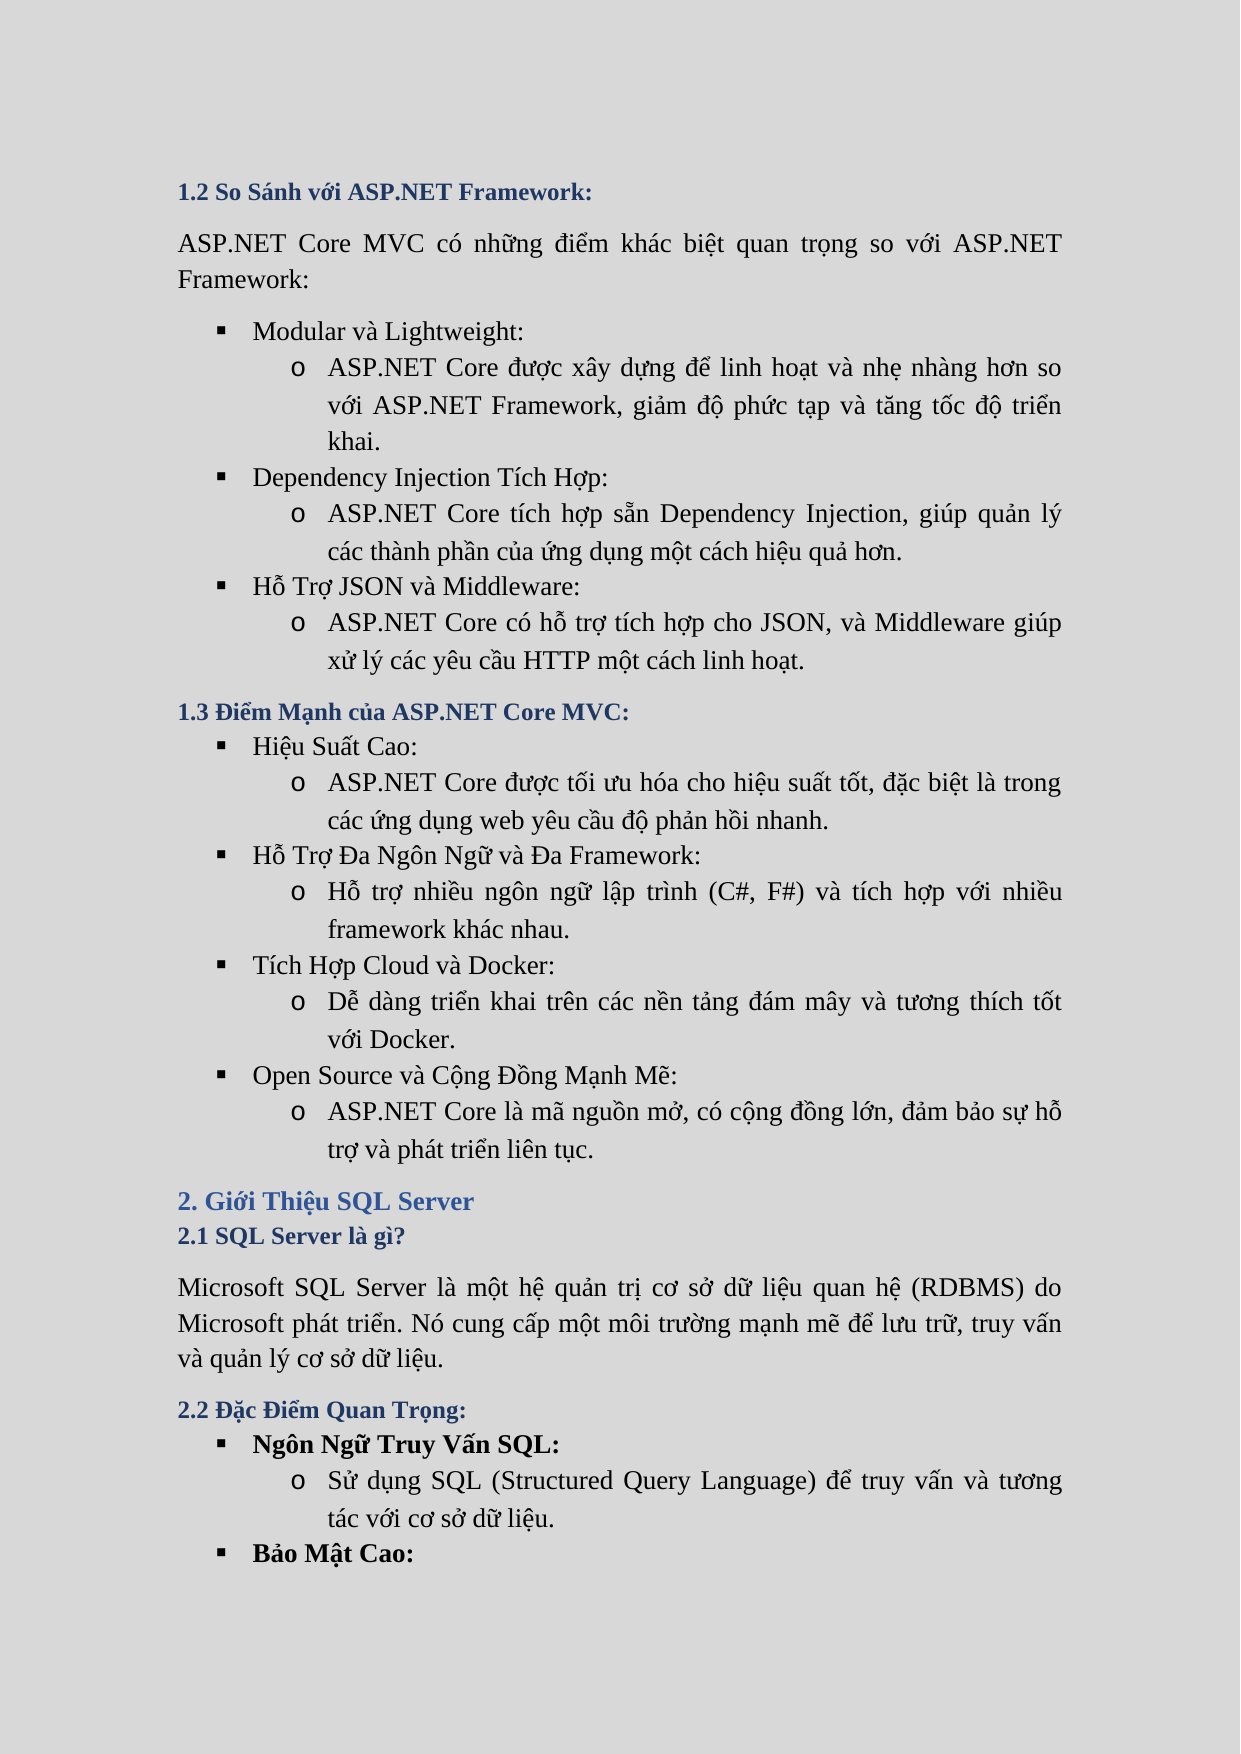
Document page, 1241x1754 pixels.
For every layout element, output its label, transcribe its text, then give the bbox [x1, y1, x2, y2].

list Modular và Lightweight: [215, 315, 1063, 347]
text 2.1 SQL Server là gì? [177, 1221, 1063, 1250]
subtitle 2. Giới Thiệu SQL Server [177, 1185, 1063, 1216]
subtitle 1.3 Điểm Mạnh của ASP.NET Core MVC: [177, 697, 1063, 726]
text ASP.NET Core MVC có những điểm khác biệt quan trọng so với ASP.NET Framework: [177, 227, 1063, 294]
list ASP.NET Core tích hợp sẵn Dependency Injection, giúp quản lý các thành phần của ứng dụng một cách hiệu quả hơn. [290, 497, 1063, 566]
list Sử dụng SQL (Structured Query Language) để truy vấn và tương tác với cơ sở dữ liệu. [290, 1464, 1063, 1533]
text Microsoft SQL Server là một hệ quản trị cơ sở dữ liệu quan hệ (RDBMS) do Microsoft phát triển. Nó cung cấp một môi trường mạnh mẽ để lưu trữ, truy vấn và quản lý cơ sở dữ liệu. [177, 1271, 1063, 1373]
list Hỗ Trợ Đa Ngôn Ngữ và Đa Framework: [215, 839, 1063, 871]
list ASP.NET Core được tối ưu hóa cho hiệu suất tốt, đặc biệt là trong các ứng dụng web yêu cầu độ phản hồi nhanh. [290, 766, 1063, 835]
list ASP.NET Core được xây dựng để linh hoạt và nhẹ nhàng hơn so với ASP.NET Framework, giảm độ phức tạp và tăng tốc độ triển khai. [290, 351, 1063, 456]
list Ngôn Ngữ Truy Vấn SQL: [215, 1428, 1063, 1459]
list Dependency Injection Tích Hợp: [215, 461, 1063, 492]
text 1.2 So Sánh với ASP.NET Framework: [177, 177, 1063, 206]
list ASP.NET Core là mã nguồn mở, có cộng đồng lớn, đảm bảo sự hỗ trợ và phát triển liên tục. [290, 1095, 1063, 1164]
list Bảo Mật Cao: [215, 1537, 1063, 1569]
list ASP.NET Core có hỗ trợ tích hợp cho JSON, và Middleware giúp xử lý các yêu cầu HTTP một cách linh hoạt. [290, 606, 1063, 676]
list Open Source và Cộng Đồng Mạnh Mẽ: [215, 1059, 1063, 1090]
list Hiệu Suất Cao: [215, 730, 1063, 761]
list Dễ dàng triển khai trên các nền tảng đám mây và tương thích tốt với Docker. [290, 985, 1063, 1054]
list Hỗ Trợ JSON và Middleware: [215, 570, 1063, 602]
list Tích Hợp Cloud và Docker: [215, 949, 1063, 980]
subtitle 2.2 Đặc Điểm Quan Trọng: [177, 1395, 1063, 1423]
list Hỗ trợ nhiều ngôn ngữ lập trình (C#, F#) và tích hợp với nhiều framework khác nhau. [290, 875, 1063, 944]
